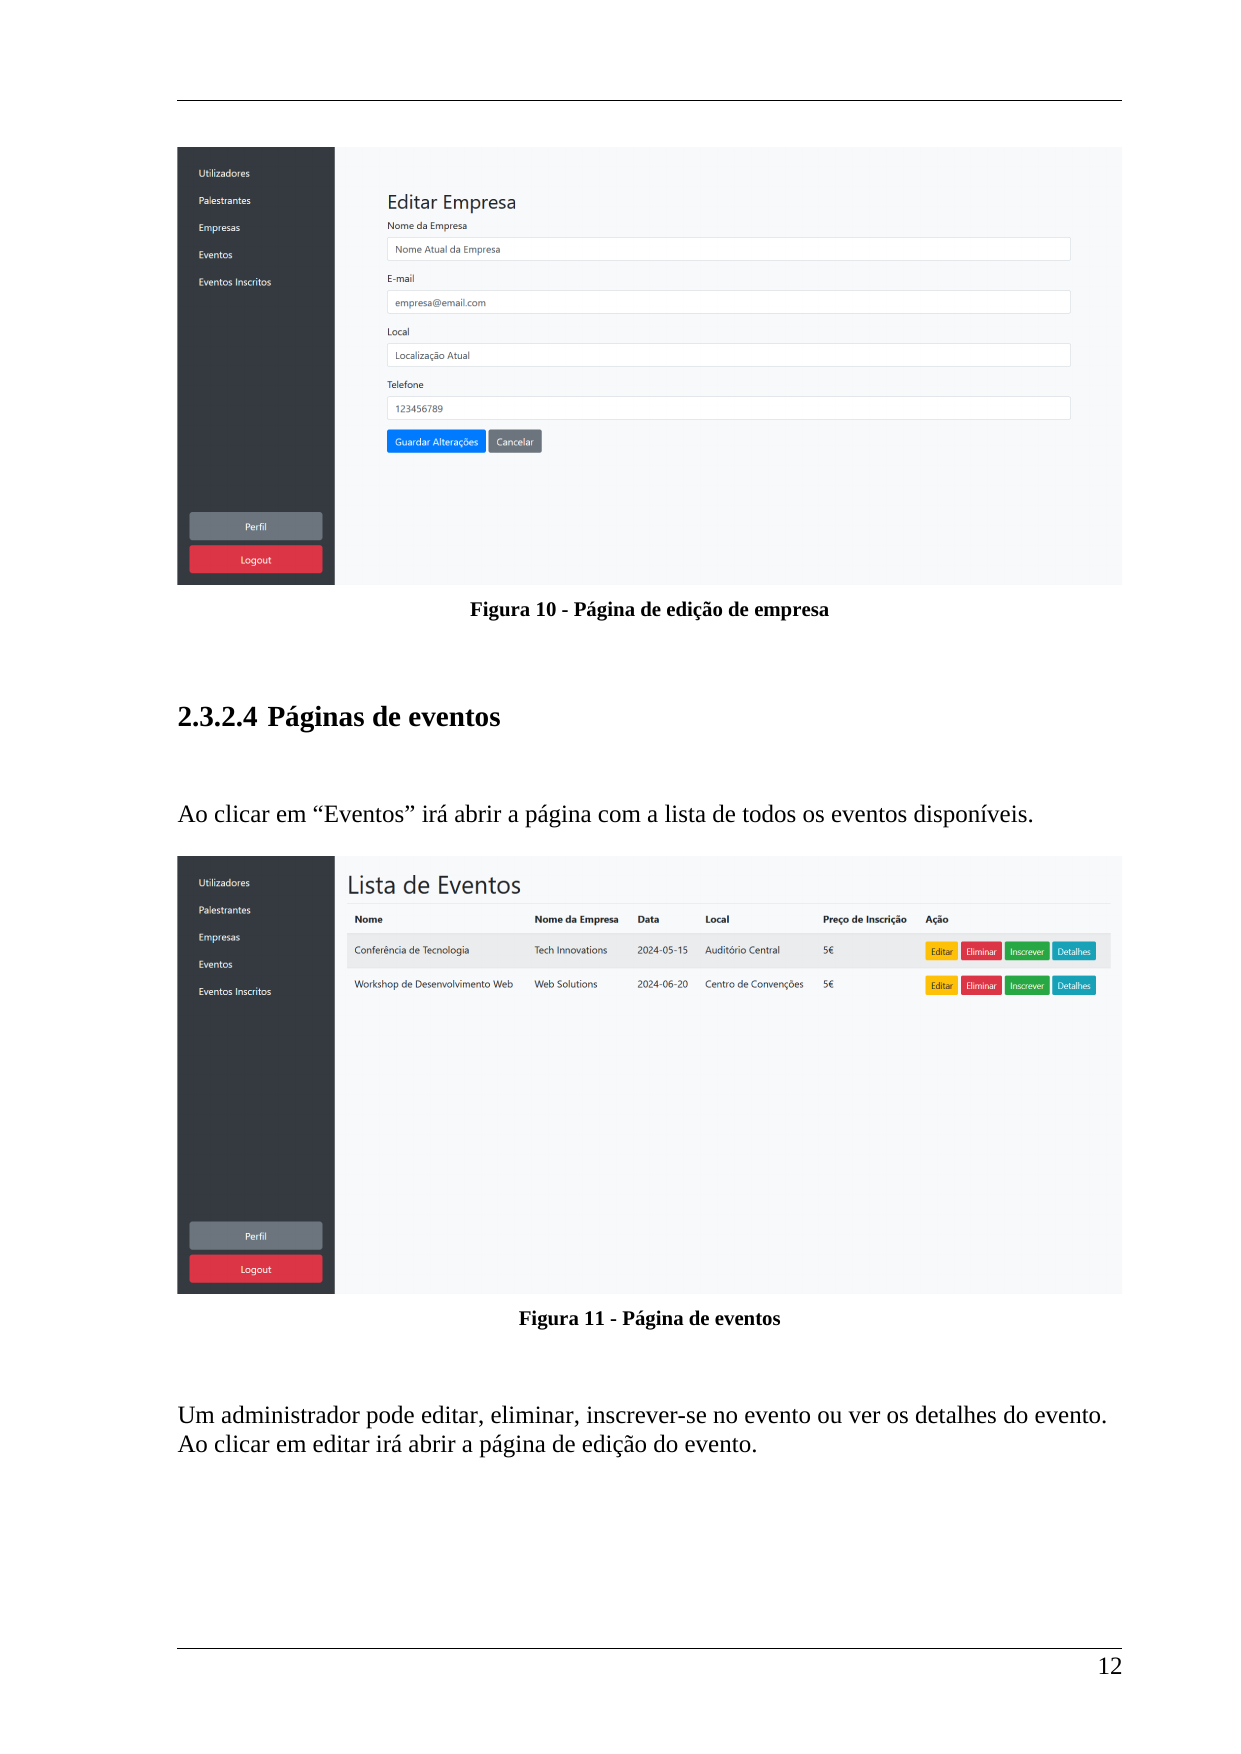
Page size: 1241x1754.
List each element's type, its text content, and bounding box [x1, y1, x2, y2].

text Figura 11 - Página de eventos [177, 1306, 1122, 1330]
picture [177, 147, 1123, 585]
subtitle Páginas de eventos [177, 699, 1122, 733]
text Ao clicar em editar irá abrir a página de edição do evento. [177, 1429, 1122, 1457]
text Ao clicar em “Eventos” irá abrir a página com a lista de todos os eventos disponíveis. [177, 799, 1122, 828]
text Figura 10 - Página de edição de empresa [177, 597, 1122, 621]
picture [177, 856, 1123, 1294]
text Um administrador pode editar, eliminar, inscrever-se no evento ou ver os detalhes do evento. [177, 1400, 1122, 1429]
